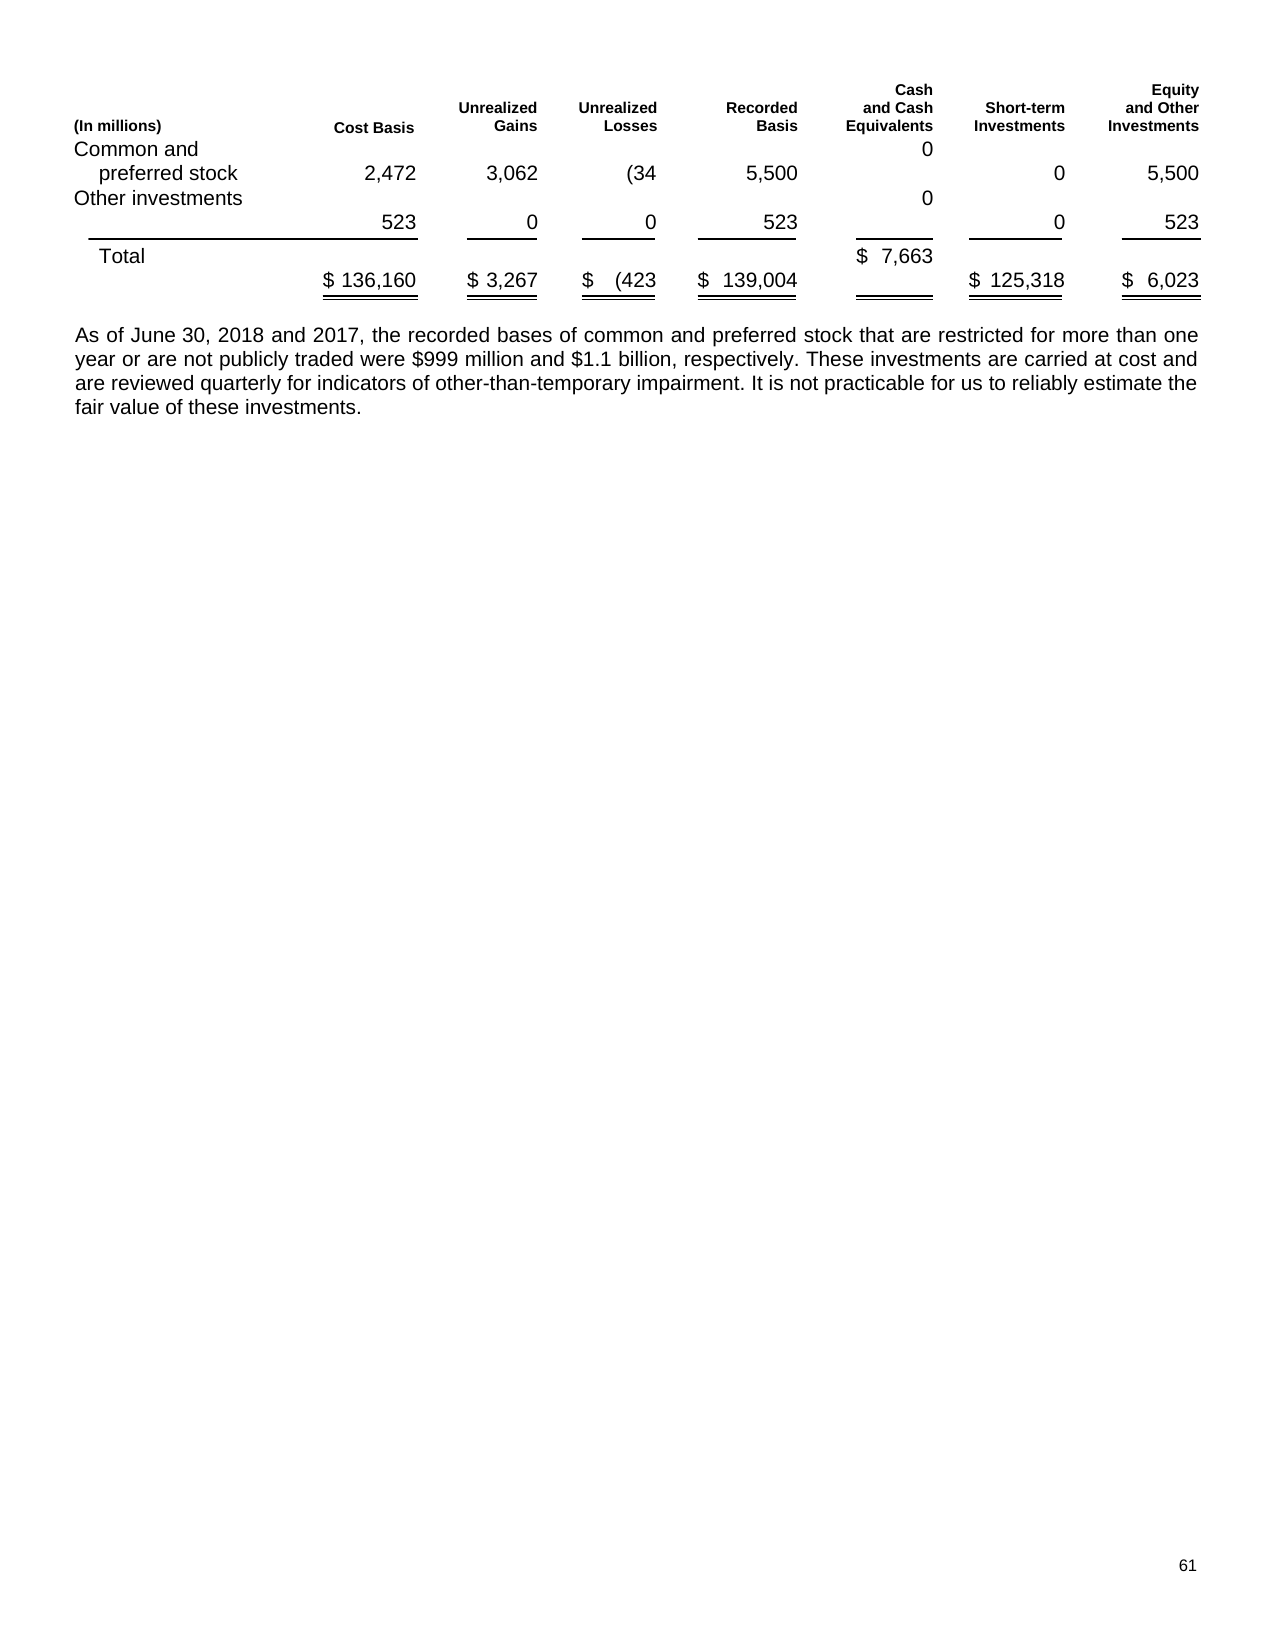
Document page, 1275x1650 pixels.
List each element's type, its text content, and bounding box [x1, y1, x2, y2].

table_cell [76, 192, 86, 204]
text As of June 30, 2018 and 2017, the recorded bases of common and preferred stock that are restricted for more than one year or are not publicly traded were $999 million and $1.1 billion, respectively. These investments are carried at cost and are reviewed quarterly for indicators of other-than-temporary impairment. It is not practicable for us to reliably estimate the fair value of these investments. [75, 323, 1200, 419]
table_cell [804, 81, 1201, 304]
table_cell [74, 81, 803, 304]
